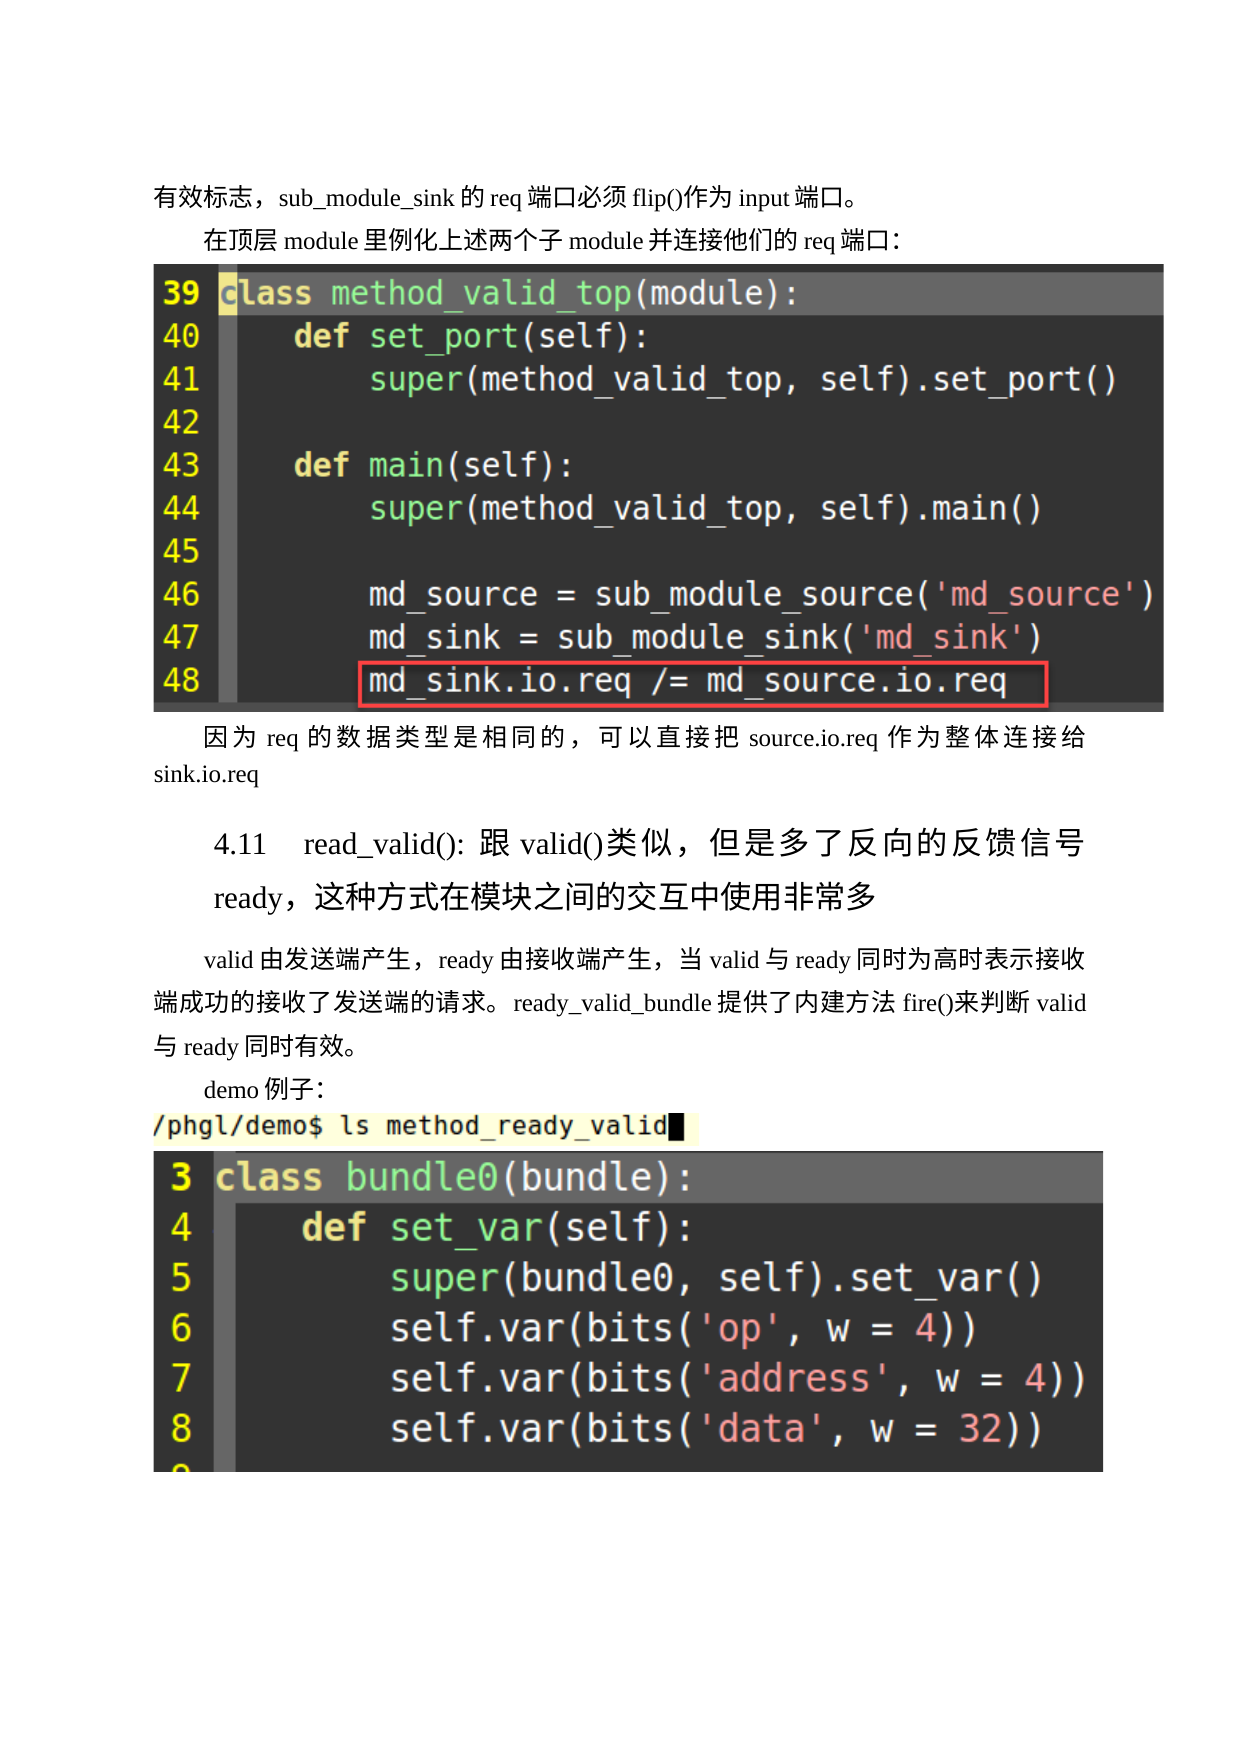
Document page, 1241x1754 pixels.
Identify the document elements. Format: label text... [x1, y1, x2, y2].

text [153, 177, 1087, 213]
text demo例子： [153, 1069, 1087, 1106]
picture [153, 264, 1164, 712]
picture [153, 1151, 1104, 1472]
text 在顶层module里例化上述两个子module并连接他们的req端口： [153, 221, 1087, 257]
subtitle read_valid(): 跟valid()类似，但是多了反向的反馈信号ready，这种方式在模块之间的交互中使用非常多 [213, 818, 1087, 918]
text valid由发送端产生，ready由接收端产生，当valid与ready同时为高时表示接收端成功的接收了发送端的请求。ready_valid_bundle提供了内建方法fire()来判断valid与ready同时有效。 [153, 939, 1087, 1062]
text 因为req的数据类型是相同的，可以直接把source.io.req作为整体连接给sink.io.req [153, 717, 1087, 788]
picture [153, 1113, 700, 1146]
